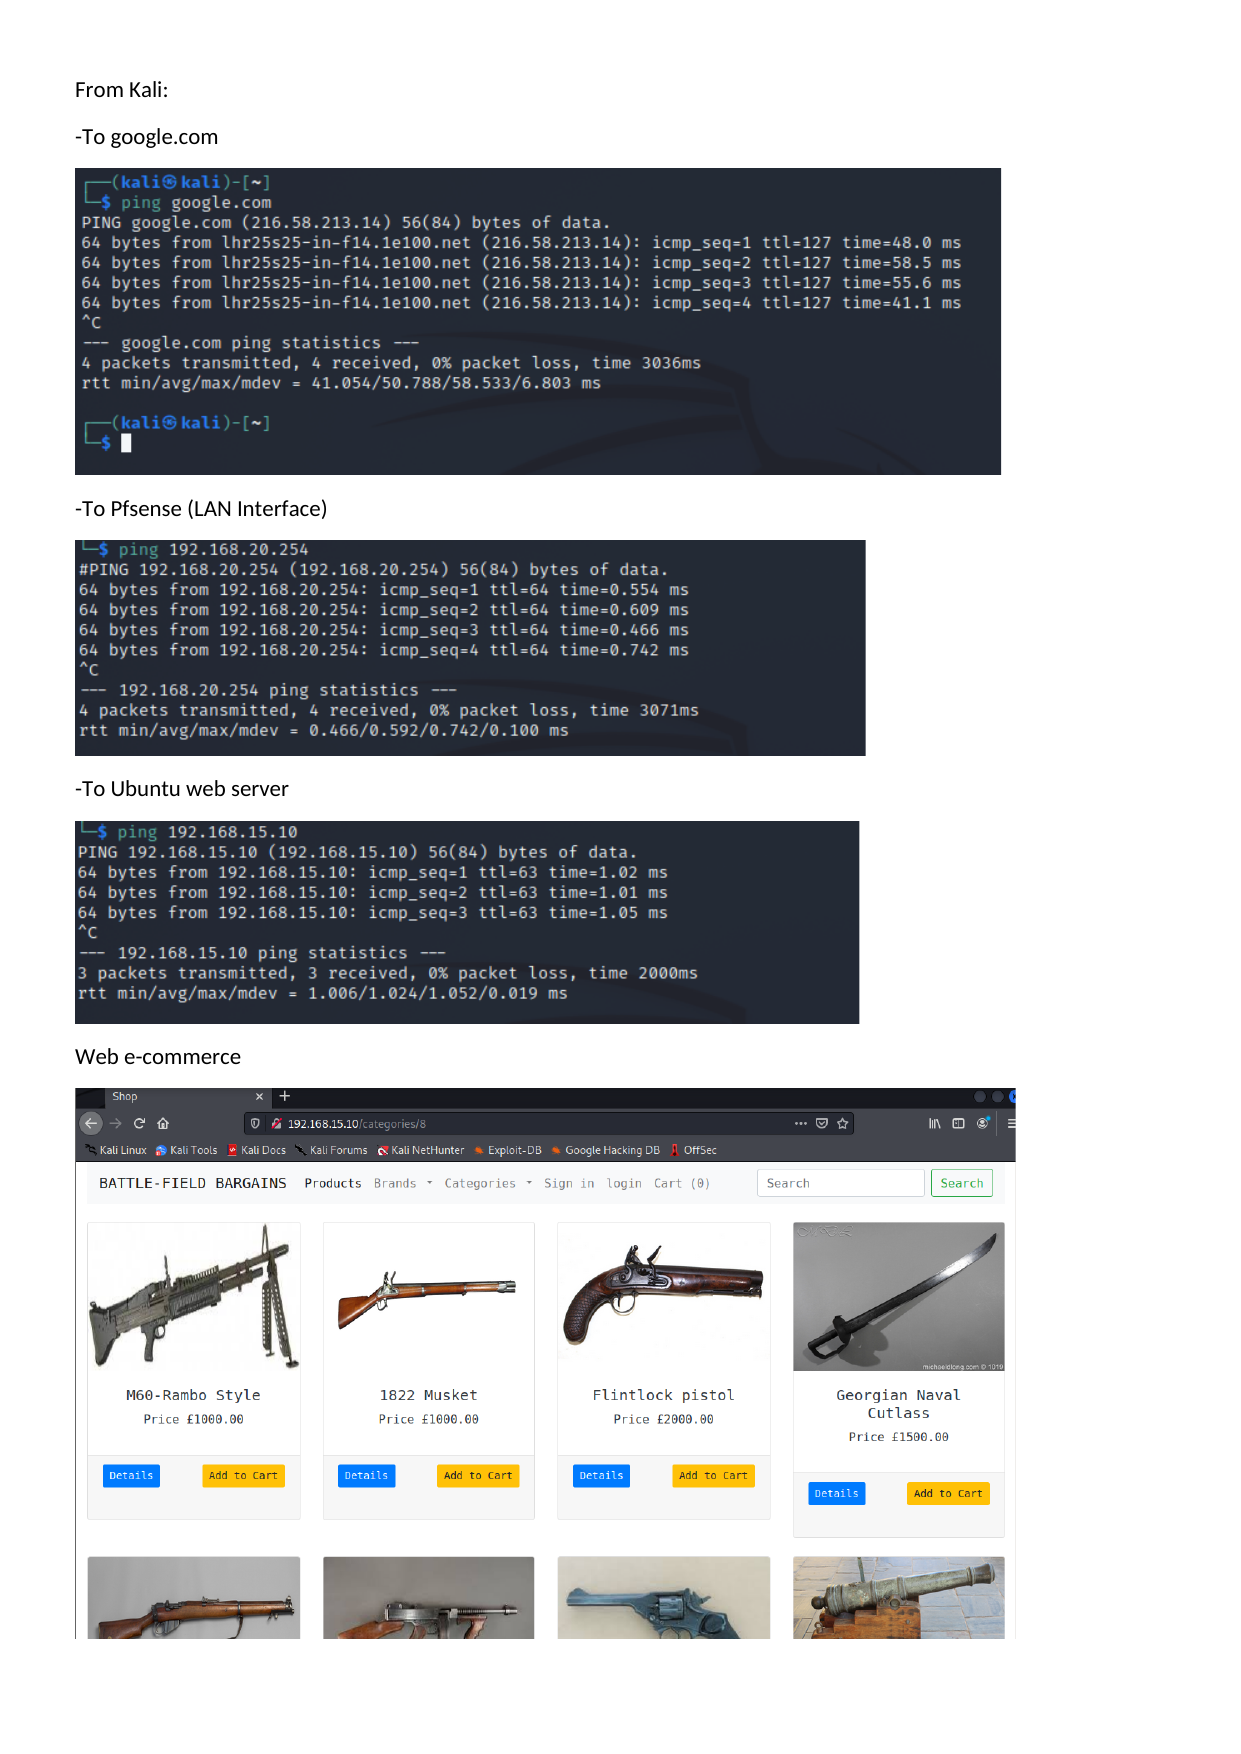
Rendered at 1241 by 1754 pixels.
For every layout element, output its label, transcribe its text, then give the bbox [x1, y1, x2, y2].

text -To Pfsense (LAN Interface) [75, 494, 1165, 522]
picture [75, 540, 866, 756]
text -To google.com [75, 122, 1165, 150]
text From Kali: [75, 75, 1165, 103]
text -To Ubuntu web server [75, 774, 1165, 802]
picture [75, 821, 860, 1024]
text Web e-commerce [75, 1042, 1165, 1070]
picture [75, 168, 1002, 475]
picture [75, 1088, 1016, 1639]
